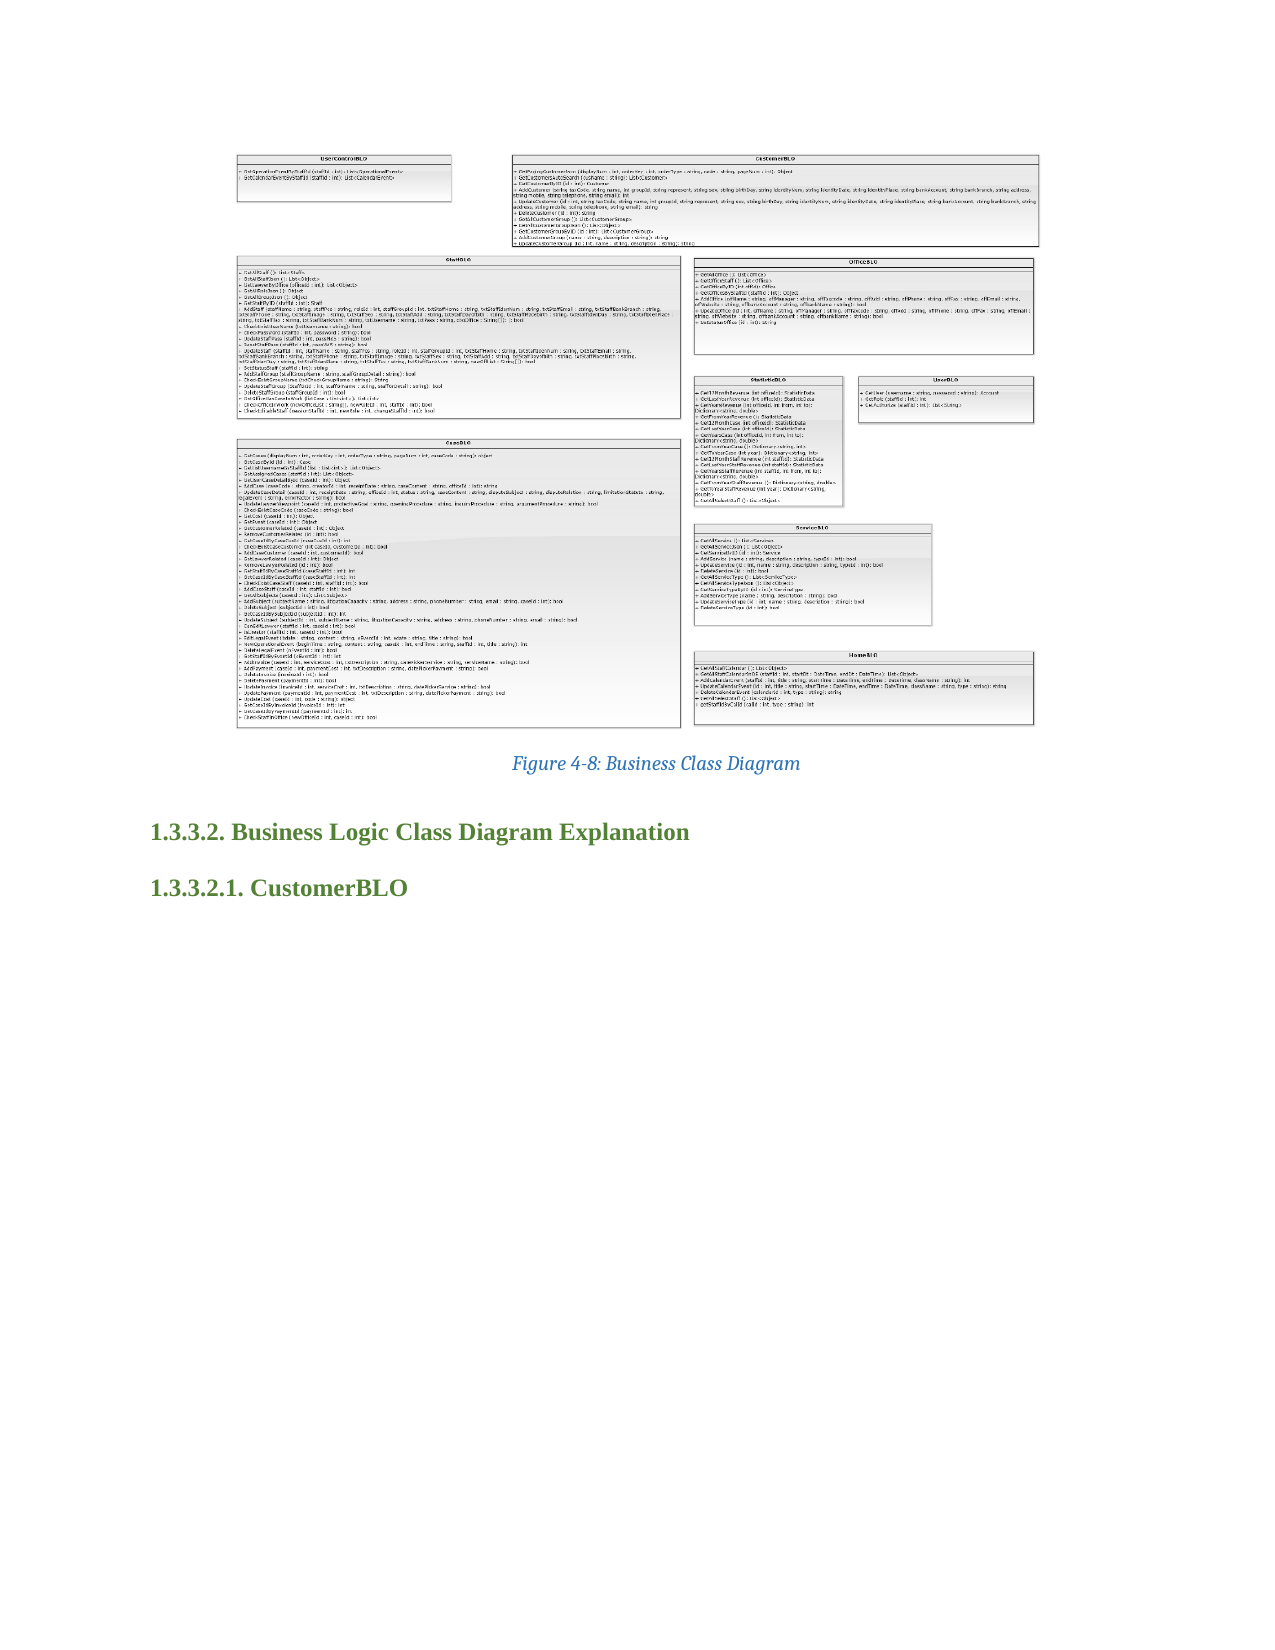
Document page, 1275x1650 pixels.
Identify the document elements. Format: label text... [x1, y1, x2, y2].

subtitle CustomerBLO [150, 873, 1125, 901]
text Figure 4-8: Business Class Diagram [187, 752, 1125, 776]
subtitle Business Logic Class Diagram Explanation [150, 817, 1125, 846]
picture [231, 150, 1044, 733]
